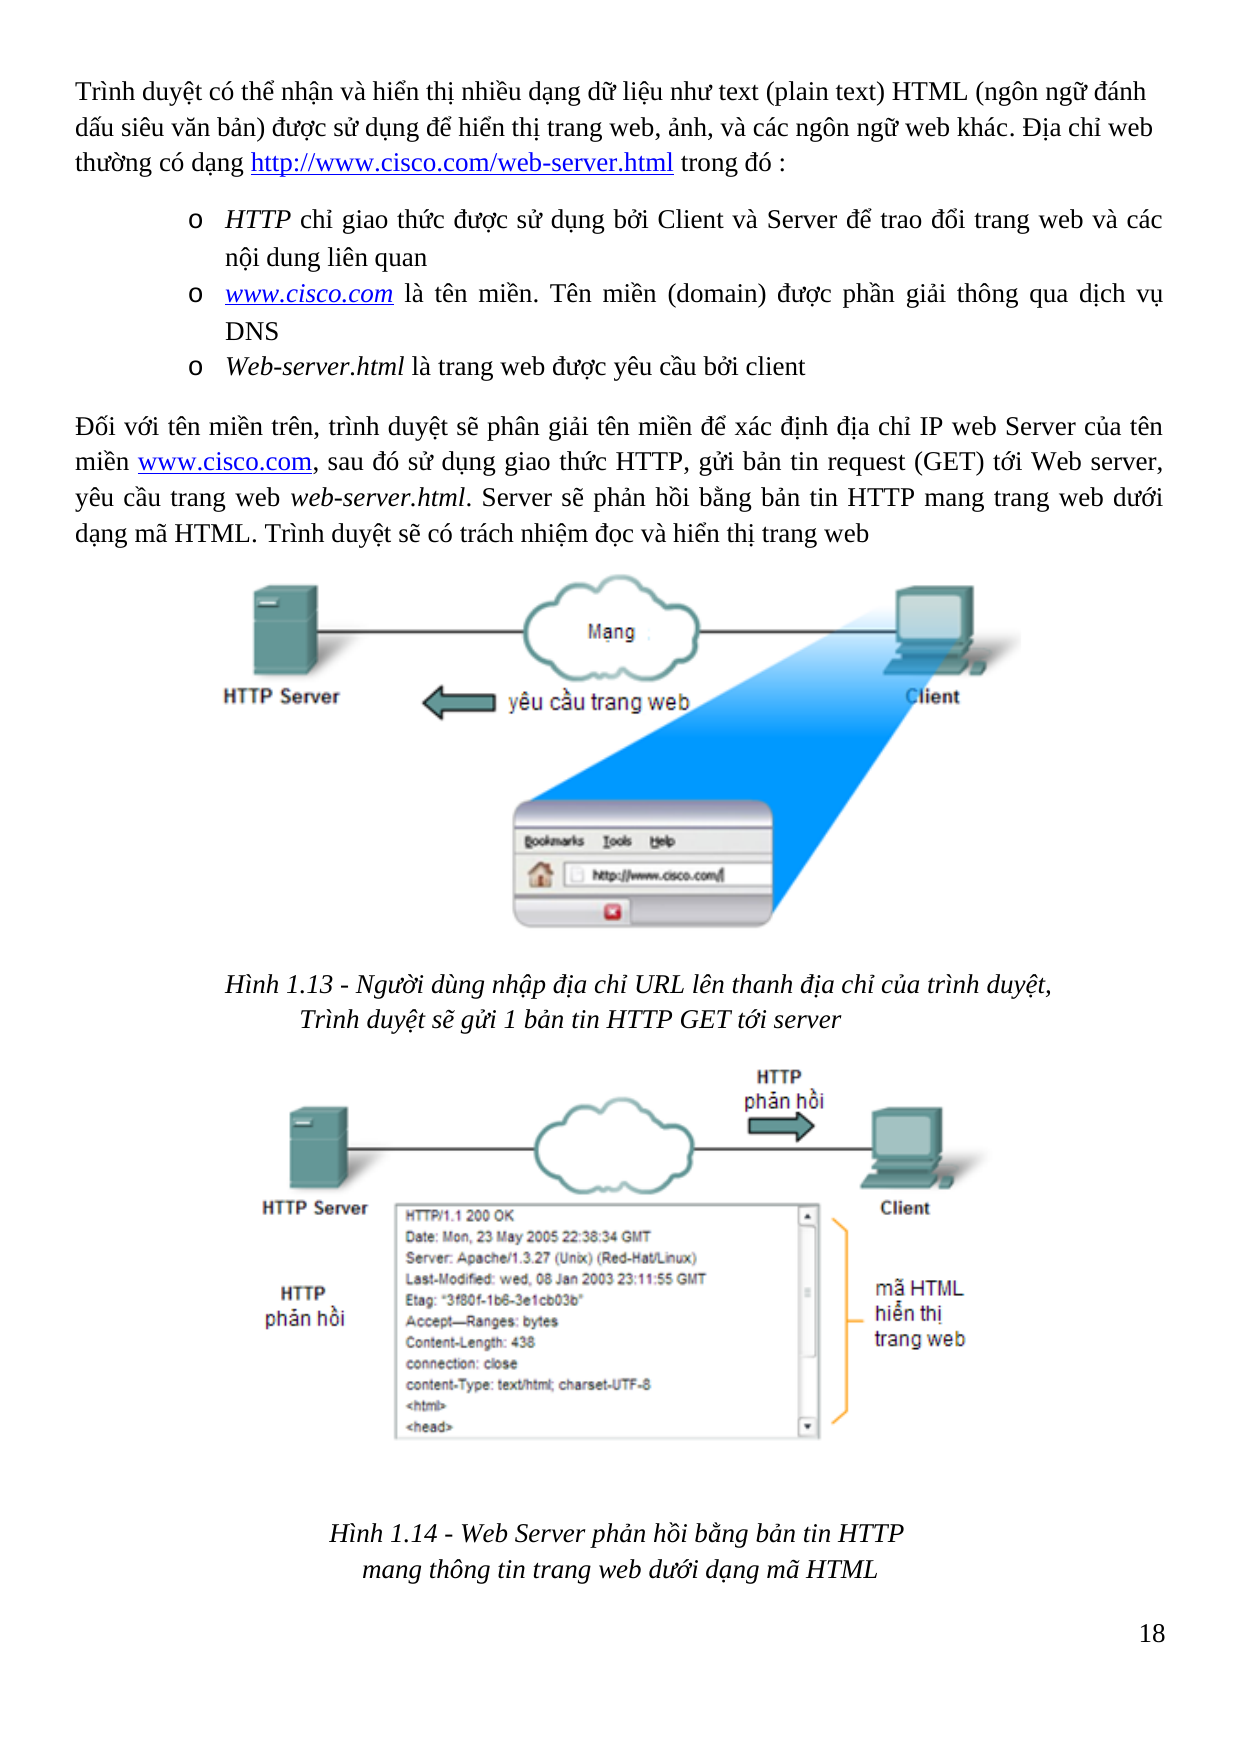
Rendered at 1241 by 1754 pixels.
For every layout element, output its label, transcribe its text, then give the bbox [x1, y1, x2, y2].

text Trình duyệt có thể nhận và hiển thị nhiều dạng dữ liệu như text (plain text) HTML (ngôn ngữ đánh dấu siêu văn bản) được sử dụng để hiển thị trang web, ảnh, và các ngôn ngữ web khác. Địa chỉ web thường có dạng http://www.cisco.com/web-server.html trong đó : [75, 75, 1165, 178]
picture [218, 573, 1022, 943]
text Hình 1.14 - Web Server phản hồi bằng bản tin HTTP mang thông tin trang web dưới dạng mã HTML [75, 1518, 1165, 1584]
list www.cisco.com là tên miền. Tên miền (domain) được phần giải thông qua dịch vụ DNS [187, 277, 1165, 346]
list HTTP chỉ giao thức được sử dụng bởi Client và Server để trao đổi trang web và các nội dung liên quan [187, 203, 1165, 272]
picture [243, 1060, 998, 1493]
list Web-server.html là trang web được yêu cầu bởi client [187, 351, 1165, 384]
text Đối với tên miền trên, trình duyệt sẽ phân giải tên miền để xác định địa chỉ IP web Server của tên miền www.cisco.com, sau đó sử dụng giao thức HTTP, gửi bản tin request (GET) tới Web server, yêu cầu trang web web-server.html. Server sẽ phản hồi bằng bản tin HTTP mang trang web dưới dạng mã HTML. Trình duyệt sẽ có trách nhiệm đọc và hiển thị trang web [75, 410, 1165, 548]
text Hình 1.13 - Người dùng nhập địa chỉ URL lên thanh địa chỉ của trình duyệt, Trình duyệt sẽ gửi 1 bản tin HTTP GET tới server [75, 968, 1165, 1035]
